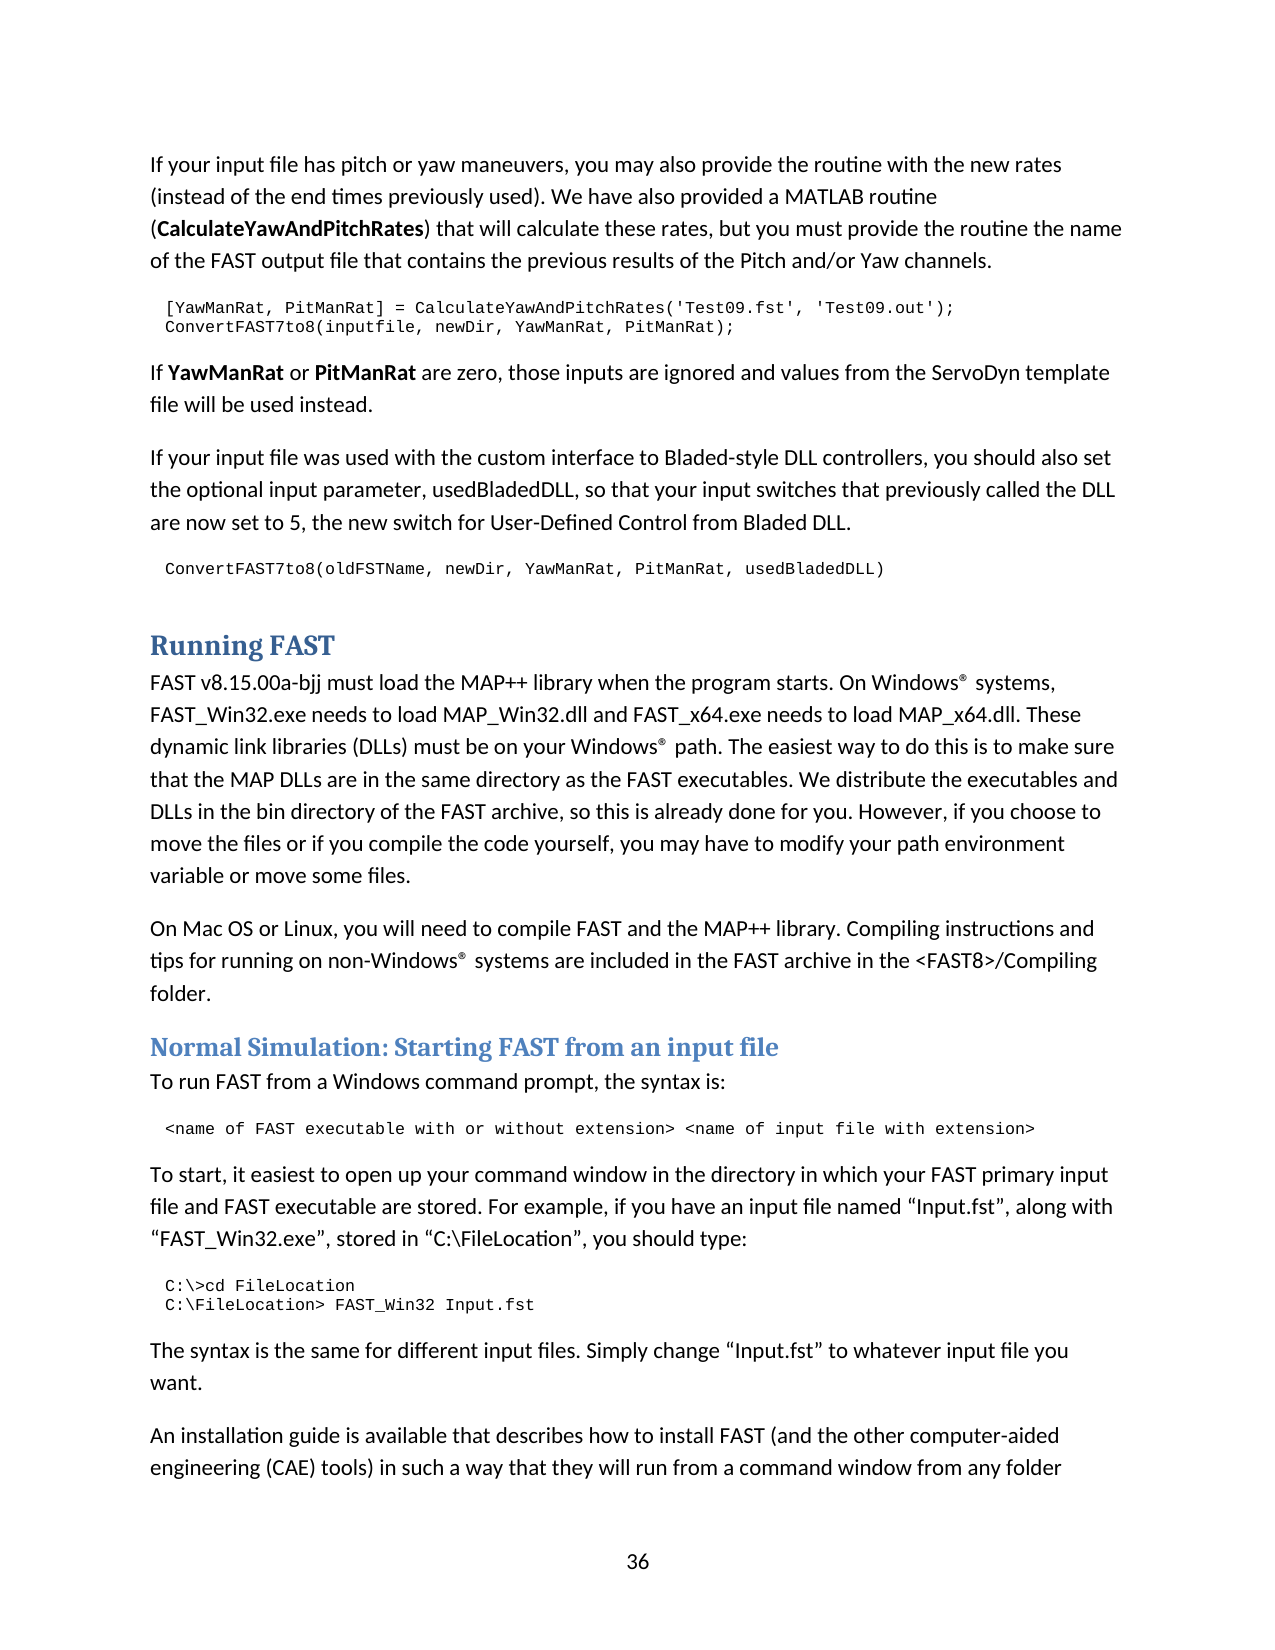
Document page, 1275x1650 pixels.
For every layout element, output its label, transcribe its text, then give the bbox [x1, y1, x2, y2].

subtitle Running FAST [150, 629, 1125, 663]
text If your input file was used with the custom interface to Bladed-style DLL controllers, you should also set the optional input parameter, usedBladedDLL, so that your input switches that previously called the DLL are now set to 5, the new switch for User-Defined Control from Bladed DLL. [150, 443, 1125, 536]
text If your input file has pitch or yaw maneuvers, you may also provide the routine with the new rates (instead of the end times previously used). We have also provided a MATLAB routine (CalculateYawAndPitchRates) that will calculate these rates, but you must provide the routine the name of the FAST output file that contains the previous results of the Pitch and/or Yaw channels. [150, 150, 1125, 274]
text [YawManRat, PitManRat] = CalculateYawAndPitchRates('Test09.fst', 'Test09.out'); [165, 299, 1110, 318]
text If YawManRat or PitManRat are zero, those inputs are ignored and values from the ServoDyn template file will be used instead. [150, 358, 1125, 418]
text To run FAST from a Windows command prompt, the syntax is: [150, 1067, 1125, 1095]
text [150, 1421, 1125, 1481]
text The syntax is the same for different input files. Simply change “Input.fst” to whatever input file you want. [150, 1336, 1125, 1396]
text <name of FAST executable with or without extension> <name of input file with extension> [165, 1120, 1110, 1139]
subtitle Normal Simulation: Starting FAST from an input file [150, 1032, 1125, 1063]
text To start, it easiest to open up your command window in the directory in which your FAST primary input file and FAST executable are stored. For example, if you have an input file named “Input.fst”, along with “FAST_Win32.exe”, stored in “C:\FileLocation”, you should type: [150, 1160, 1125, 1252]
text On Mac OS or Linux, you will need to compile FAST and the MAP++ library. Compiling instructions and tips for running on non-Windows® systems are included in the FAST archive in the <FAST8>/Compiling folder. [150, 914, 1125, 1007]
text ConvertFAST7to8(oldFSTName, newDir, YawManRat, PitManRat, usedBladedDLL) [165, 561, 1110, 579]
text ConvertFAST7to8(inputfile, newDir, YawManRat, PitManRat); [165, 318, 1110, 337]
text C:\>cd FileLocation [165, 1277, 1110, 1296]
text FAST v8.15.00a-bjj must load the MAP++ library when the program starts. On Windows® systems, FAST_Win32.exe needs to load MAP_Win32.dll and FAST_x64.exe needs to load MAP_x64.dll. These dynamic link libraries (DLLs) must be on your Windows® path. The easiest way to do this is to make sure that the MAP DLLs are in the same directory as the FAST executables. We distribute the executables and DLLs in the bin directory of the FAST archive, so this is already done for you. However, if you choose to move the files or if you compile the code yourself, you may have to modify your path environment variable or move some files. [150, 668, 1125, 889]
text C:\FileLocation> FAST_Win32 Input.fst [165, 1296, 1110, 1315]
